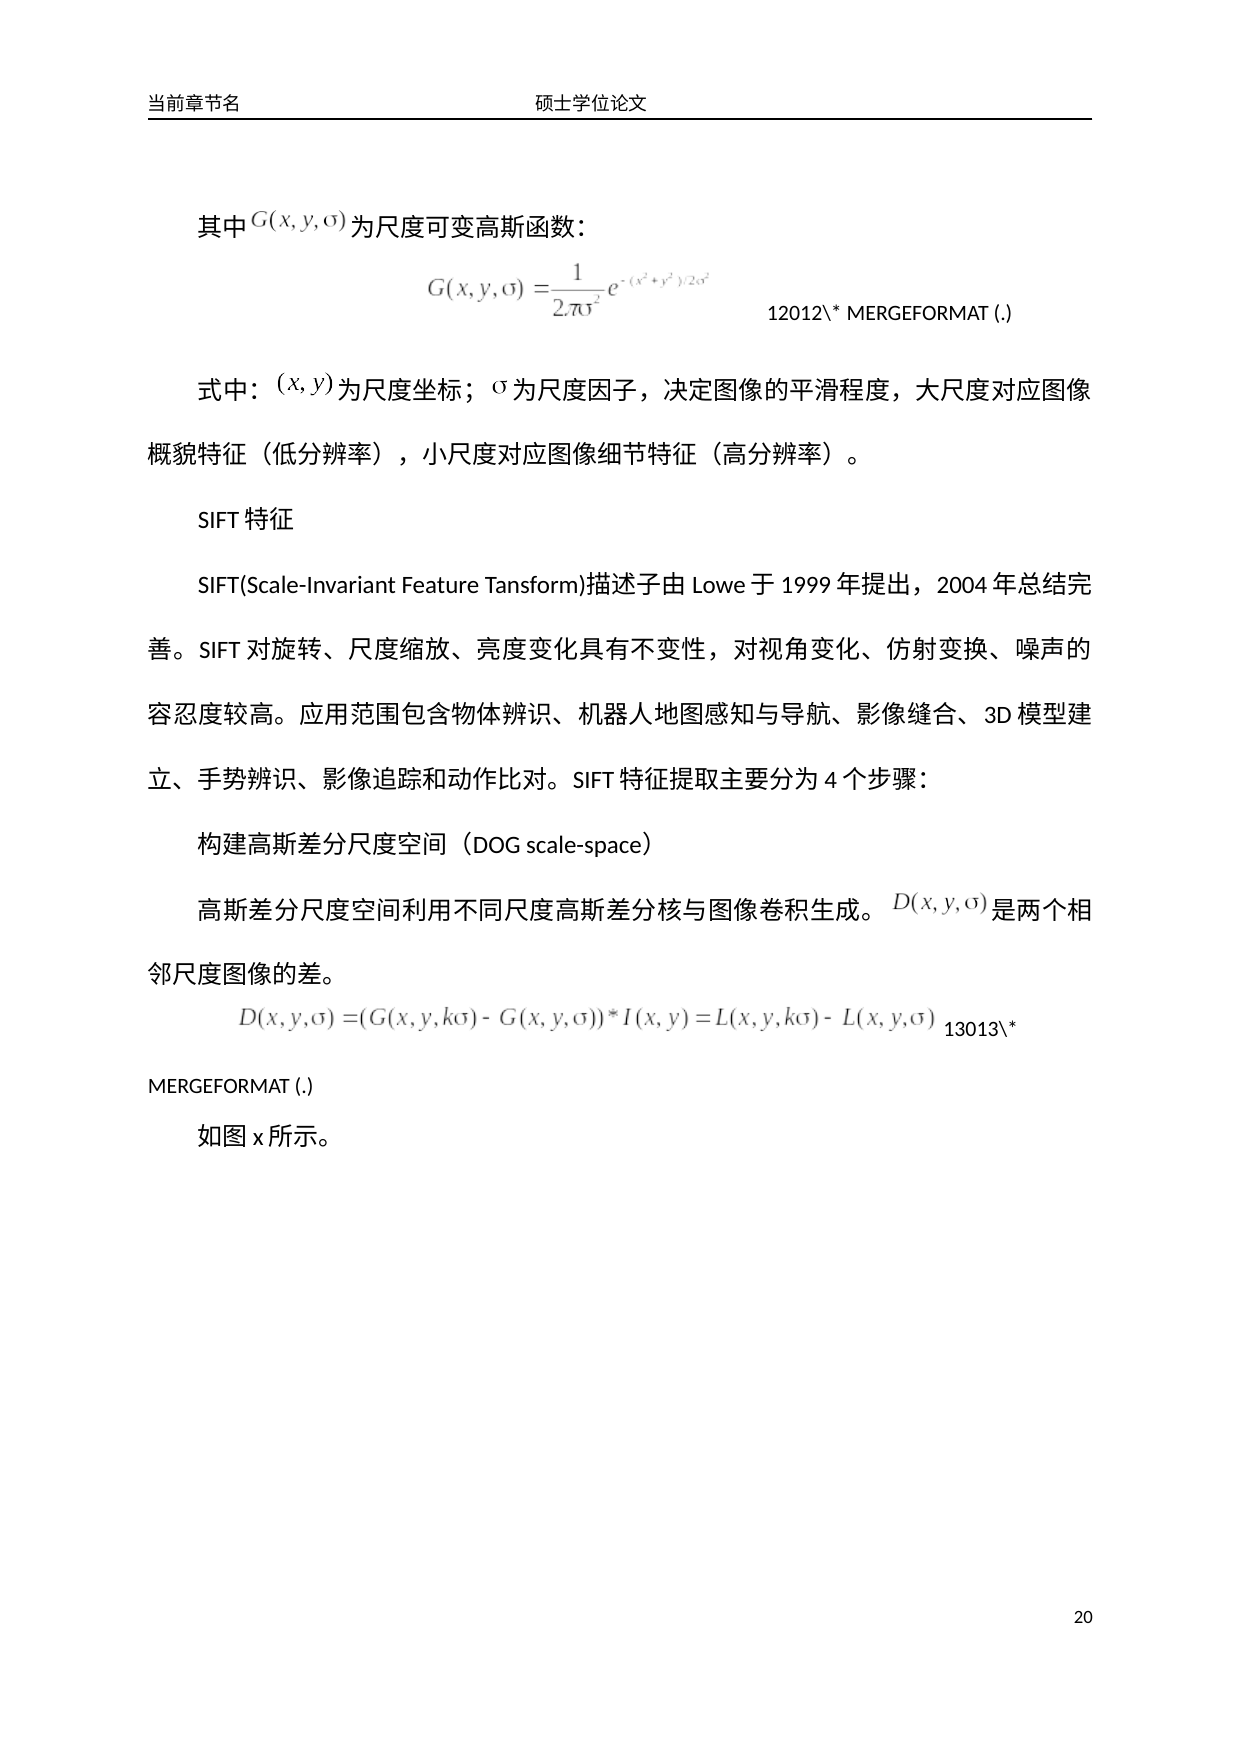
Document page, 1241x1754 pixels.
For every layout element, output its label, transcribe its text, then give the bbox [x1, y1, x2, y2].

list SIFT特征 [148, 485, 1092, 550]
list 如图x所示。 [148, 1102, 1092, 1167]
list 高斯差分尺度空间利用不同尺度高斯差分核与图像卷积生成。是两个相邻尺度图像的差。 [148, 875, 1092, 1005]
list 其中为尺度可变高斯函数： [148, 192, 1092, 257]
list 构建高斯差分尺度空间（DOG scale-space） [148, 810, 1092, 875]
list SIFT(Scale-Invariant Feature Tansform)描述子由Lowe于1999年提出，2004年总结完善。SIFT对旋转、尺度缩放、亮度变化具有不变性，对视角变化、仿射变换、噪声的容忍度较高。应用范围包含物体辨识、机器人地图感知与导航、影像缝合、3D模型建立、手势辨识、影像追踪和动作比对。SIFT特征提取主要分为4个步骤： [148, 550, 1092, 810]
list 式中：为尺度坐标；为尺度因子，决定图像的平滑程度，大尺度对应图像概貌特征（低分辨率），小尺度对应图像细节特征（高分辨率）。 [148, 355, 1092, 485]
